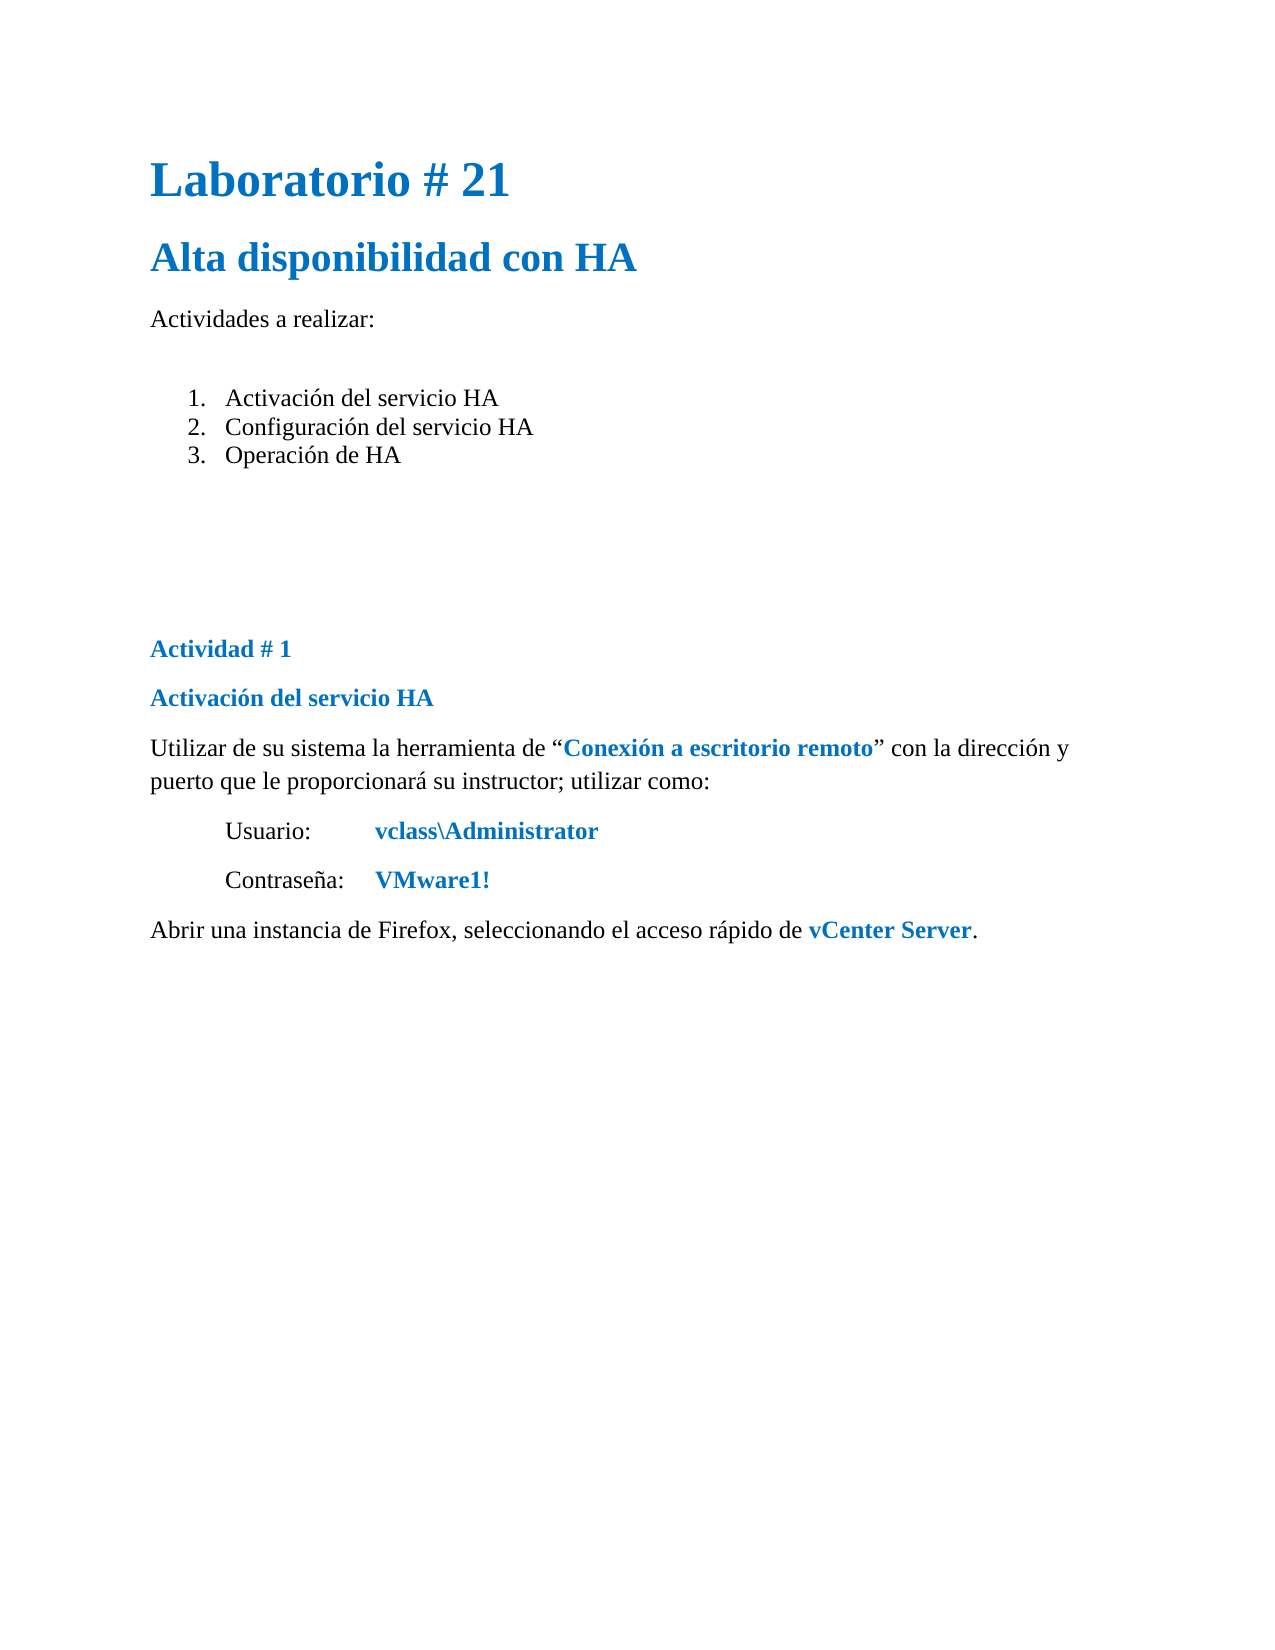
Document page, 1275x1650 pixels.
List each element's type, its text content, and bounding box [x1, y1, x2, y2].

text Utilizar de su sistema la herramienta de “Conexión a escritorio remoto” con la dirección y puerto que le proporcionará su instructor; utilizar como: [150, 733, 1125, 795]
text Actividades a realizar: [150, 304, 1125, 333]
text Abrir una instancia de Firefox, seleccionando el acceso rápido de vCenter Server. [150, 915, 1125, 944]
list Configuración del servicio HA [187, 412, 1125, 440]
text Actividad # 1 [150, 634, 1125, 663]
text Contraseña: VMware1! [225, 866, 1125, 894]
text Alta disponibilidad con HA [150, 233, 1125, 281]
text Activación del servicio HA [150, 683, 1125, 712]
list Operación de HA [187, 440, 1125, 469]
text Usuario: vclass\Administrator [225, 816, 1125, 845]
text Laboratorio # 21 [150, 150, 1125, 207]
list Activación del servicio HA [187, 383, 1125, 412]
